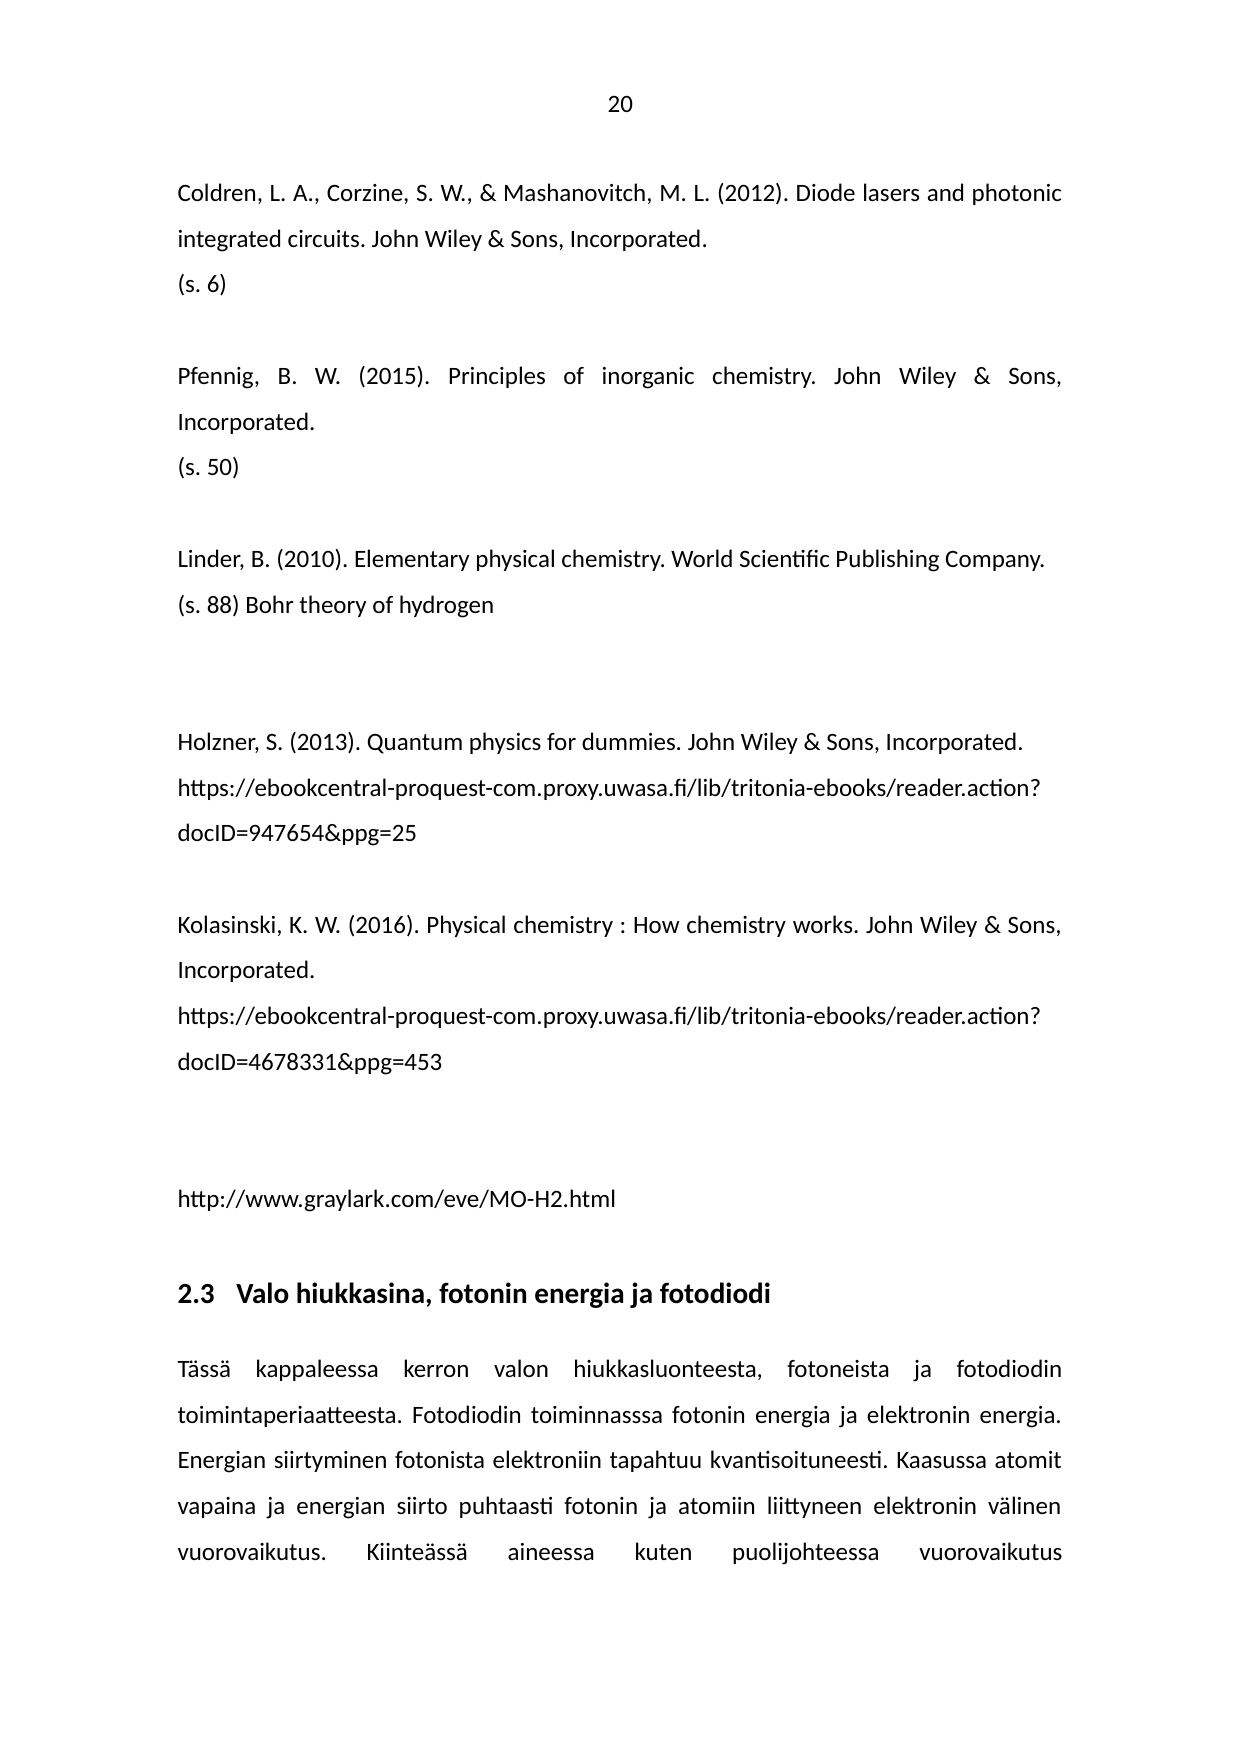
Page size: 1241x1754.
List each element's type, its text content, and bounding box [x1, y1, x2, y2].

text Kolasinski, K. W. (2016). Physical chemistry : How chemistry works. John Wiley & Sons, Incorporated. [177, 909, 1063, 985]
text Coldren, L. A., Corzine, S. W., & Mashanovitch, M. L. (2012). Diode lasers and photonic integrated circuits. John Wiley & Sons, Incorporated. [177, 177, 1063, 253]
text https://ebookcentral-proquest-com.proxy.uwasa.fi/lib/tritonia-ebooks/reader.action?docID=947654&ppg=25 [177, 772, 1063, 848]
text https://ebookcentral-proquest-com.proxy.uwasa.fi/lib/tritonia-ebooks/reader.action?docID=4678331&ppg=453 [177, 1000, 1063, 1077]
text Pfennig, B. W. (2015). Principles of inorganic chemistry. John Wiley & Sons, Incorporated. [177, 360, 1063, 436]
text (s. 88) Bohr theory of hydrogen [177, 589, 1063, 619]
text (s. 50) [177, 452, 1063, 482]
text http://www.graylark.com/eve/MO-H2.html [177, 1183, 1063, 1214]
text Holzner, S. (2013). Quantum physics for dummies. John Wiley & Sons, Incorporated. [177, 726, 1063, 756]
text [177, 1353, 1063, 1567]
subtitle Valo hiukkasina, fotonin energia ja fotodiodi [177, 1275, 1063, 1310]
text Linder, B. (2010). Elementary physical chemistry. World Scientific Publishing Company. [177, 543, 1063, 573]
text (s. 6) [177, 269, 1063, 299]
